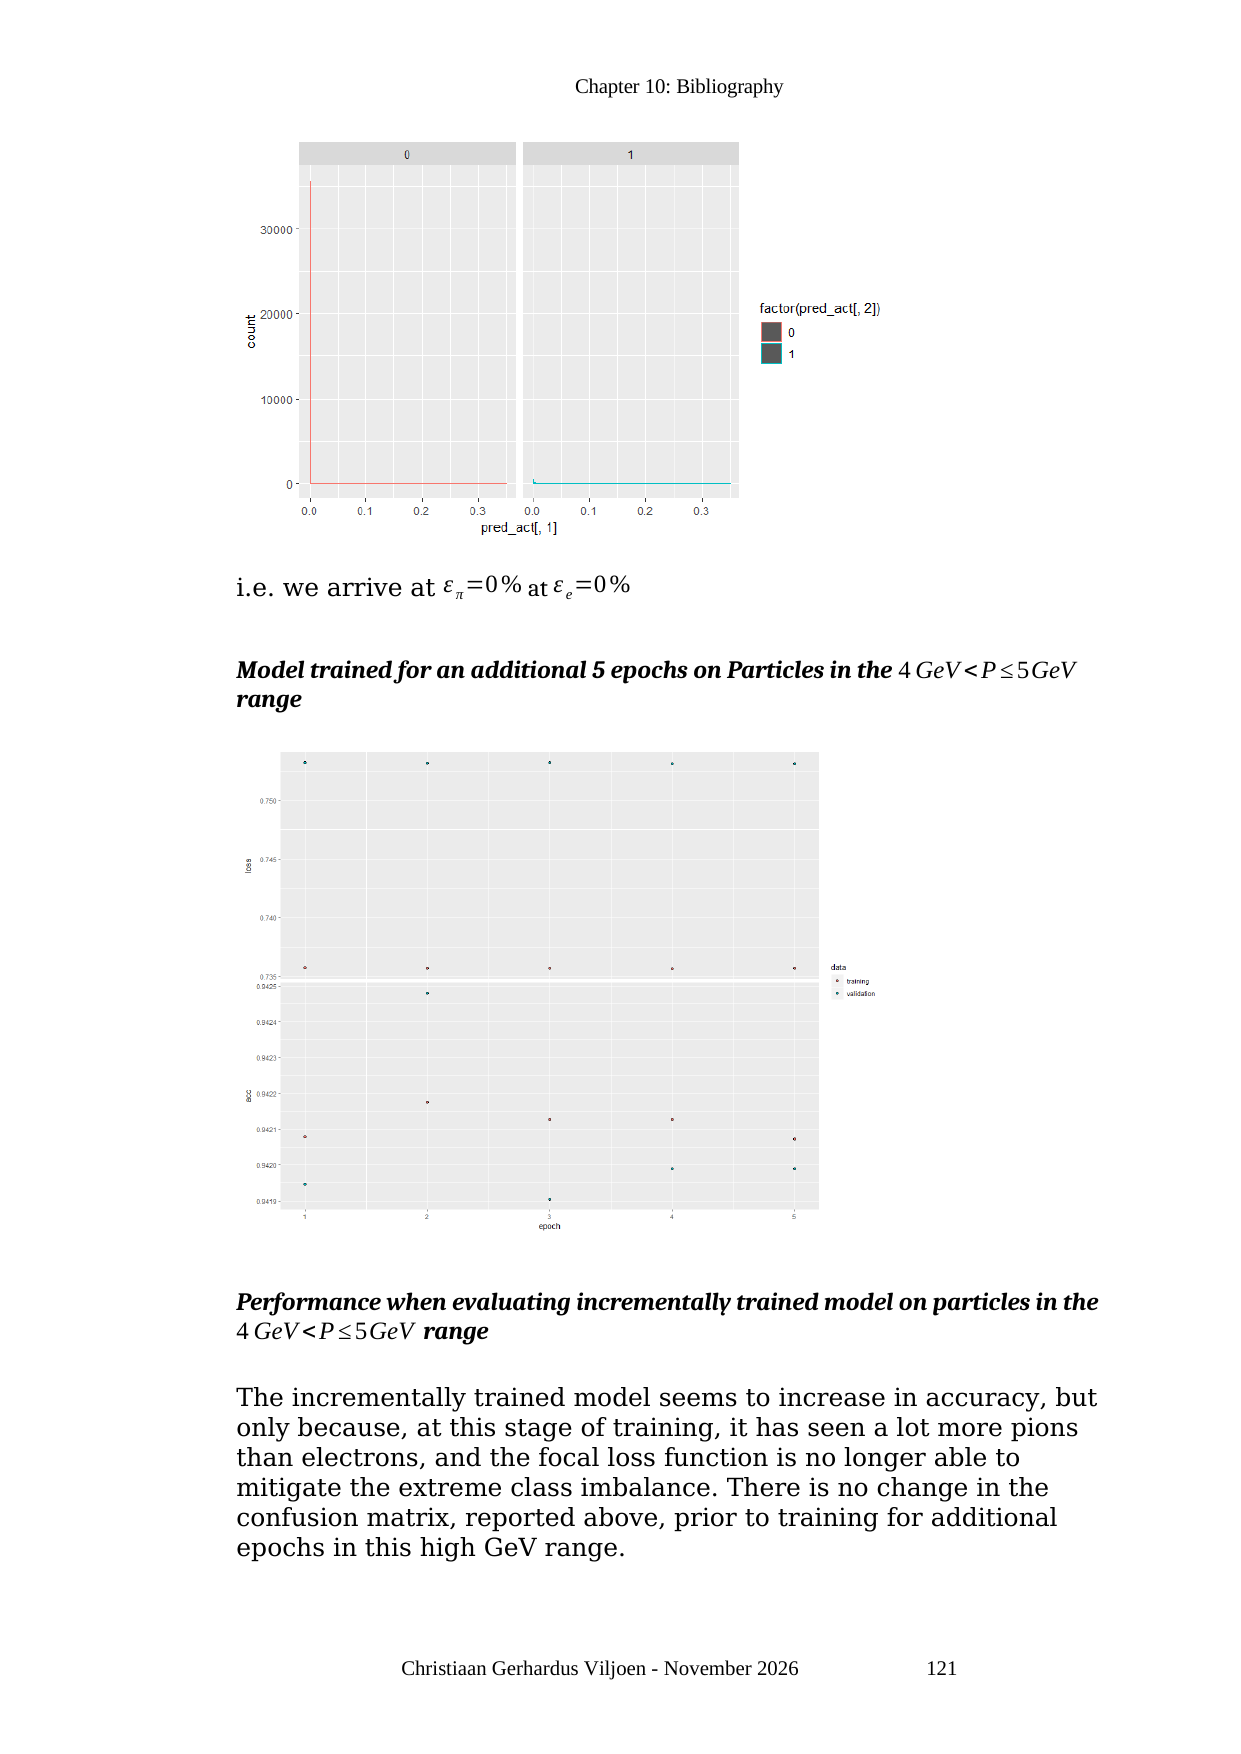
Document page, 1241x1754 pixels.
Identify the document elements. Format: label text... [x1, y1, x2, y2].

subtitle Performance when evaluating incrementally trained model on particles in the range [236, 1288, 1122, 1346]
text The incrementally trained model seems to increase in accuracy, but only because, at this stage of training, it has seen a lot more pions than electrons, and the focal loss function is no longer able to mitigate the extreme class imbalance. There is no change in the confusion matrix, reported above, prior to training for additional epochs in this high GeV range. [236, 1382, 1122, 1562]
subtitle Model trained for an additional 5 epochs on Particles in the range [236, 656, 1122, 714]
picture [236, 135, 894, 541]
picture [236, 748, 883, 1234]
text i.e. we arrive at at [236, 571, 1122, 603]
